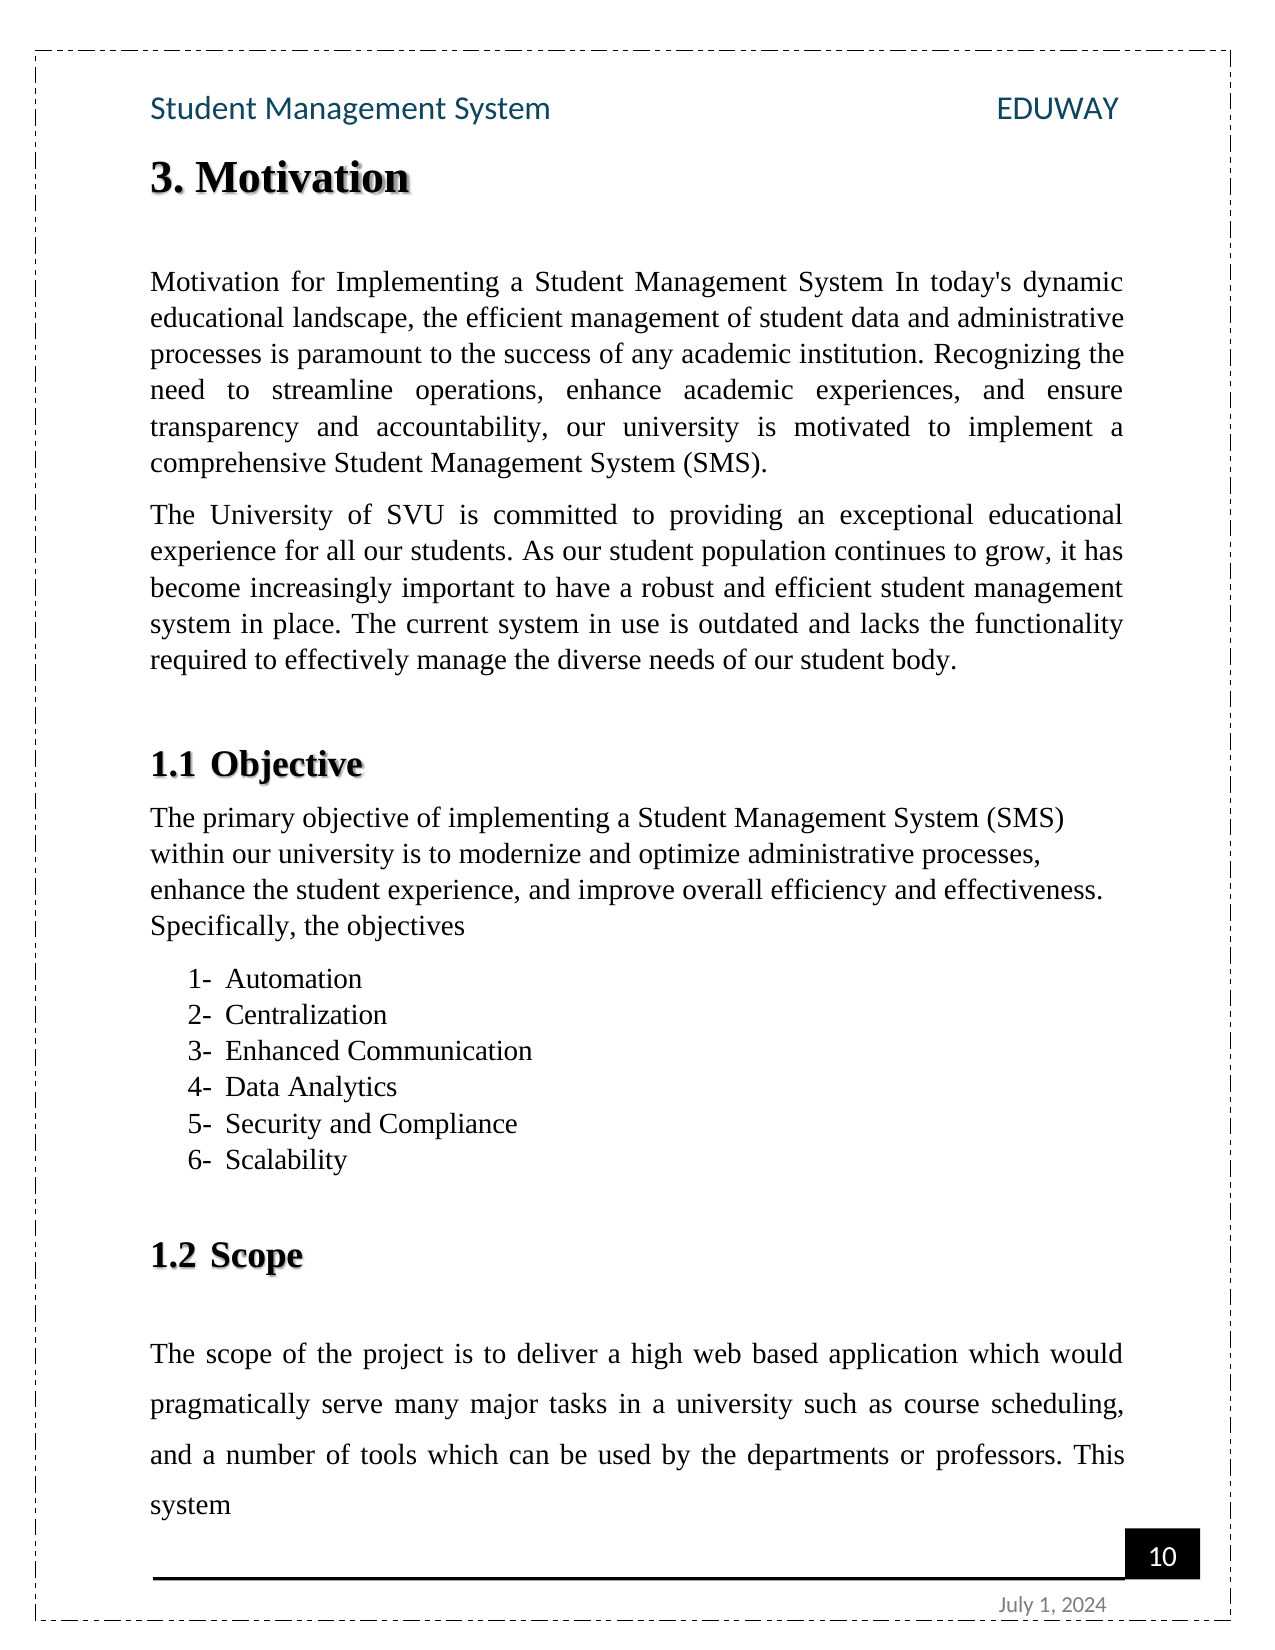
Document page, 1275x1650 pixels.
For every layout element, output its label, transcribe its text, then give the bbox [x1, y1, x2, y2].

list The primary objective of implementing a Student Management System (SMS) within our university is to modernize and optimize administrative processes, enhance the student experience, and improve overall efficiency and effectiveness. Specifically, the objectives [150, 800, 1123, 942]
picture [149, 135, 467, 233]
list Centralization [187, 997, 1231, 1031]
list Automation [187, 961, 1231, 994]
list Data Analytics [187, 1069, 1231, 1103]
picture [151, 1220, 349, 1301]
text July 1, 2024 [35, 1591, 1107, 1618]
list Enhanced Communication [187, 1033, 1231, 1067]
text The scope of the project is to deliver a high web based application which would pragmatically serve many major tasks in a university such as course scheduling, and a number of tools which can be used by the departments or professors. This system [150, 1336, 1125, 1521]
text Motivation for Implementing a Student Management System In today's dynamic educational landscape, the efficient management of student data and administrative processes is paramount to the success of any academic institution. Recognizing the need to streamline operations, enhance academic experiences, and ensure transparency and accountability, our university is motivated to implement a comprehensive Student Management System (SMS). [150, 264, 1124, 478]
text The University of SVU is committed to providing an exceptional educational experience for all our students. As our student population continues to grow, it has become increasingly important to have a robust and efficient student management system in place. The current system in use is outdated and lacks the functionality required to effectively manage the diverse needs of our student body. [150, 497, 1124, 676]
list Security and Compliance [187, 1106, 1231, 1139]
picture [151, 729, 389, 800]
list Scalability [187, 1142, 1231, 1176]
